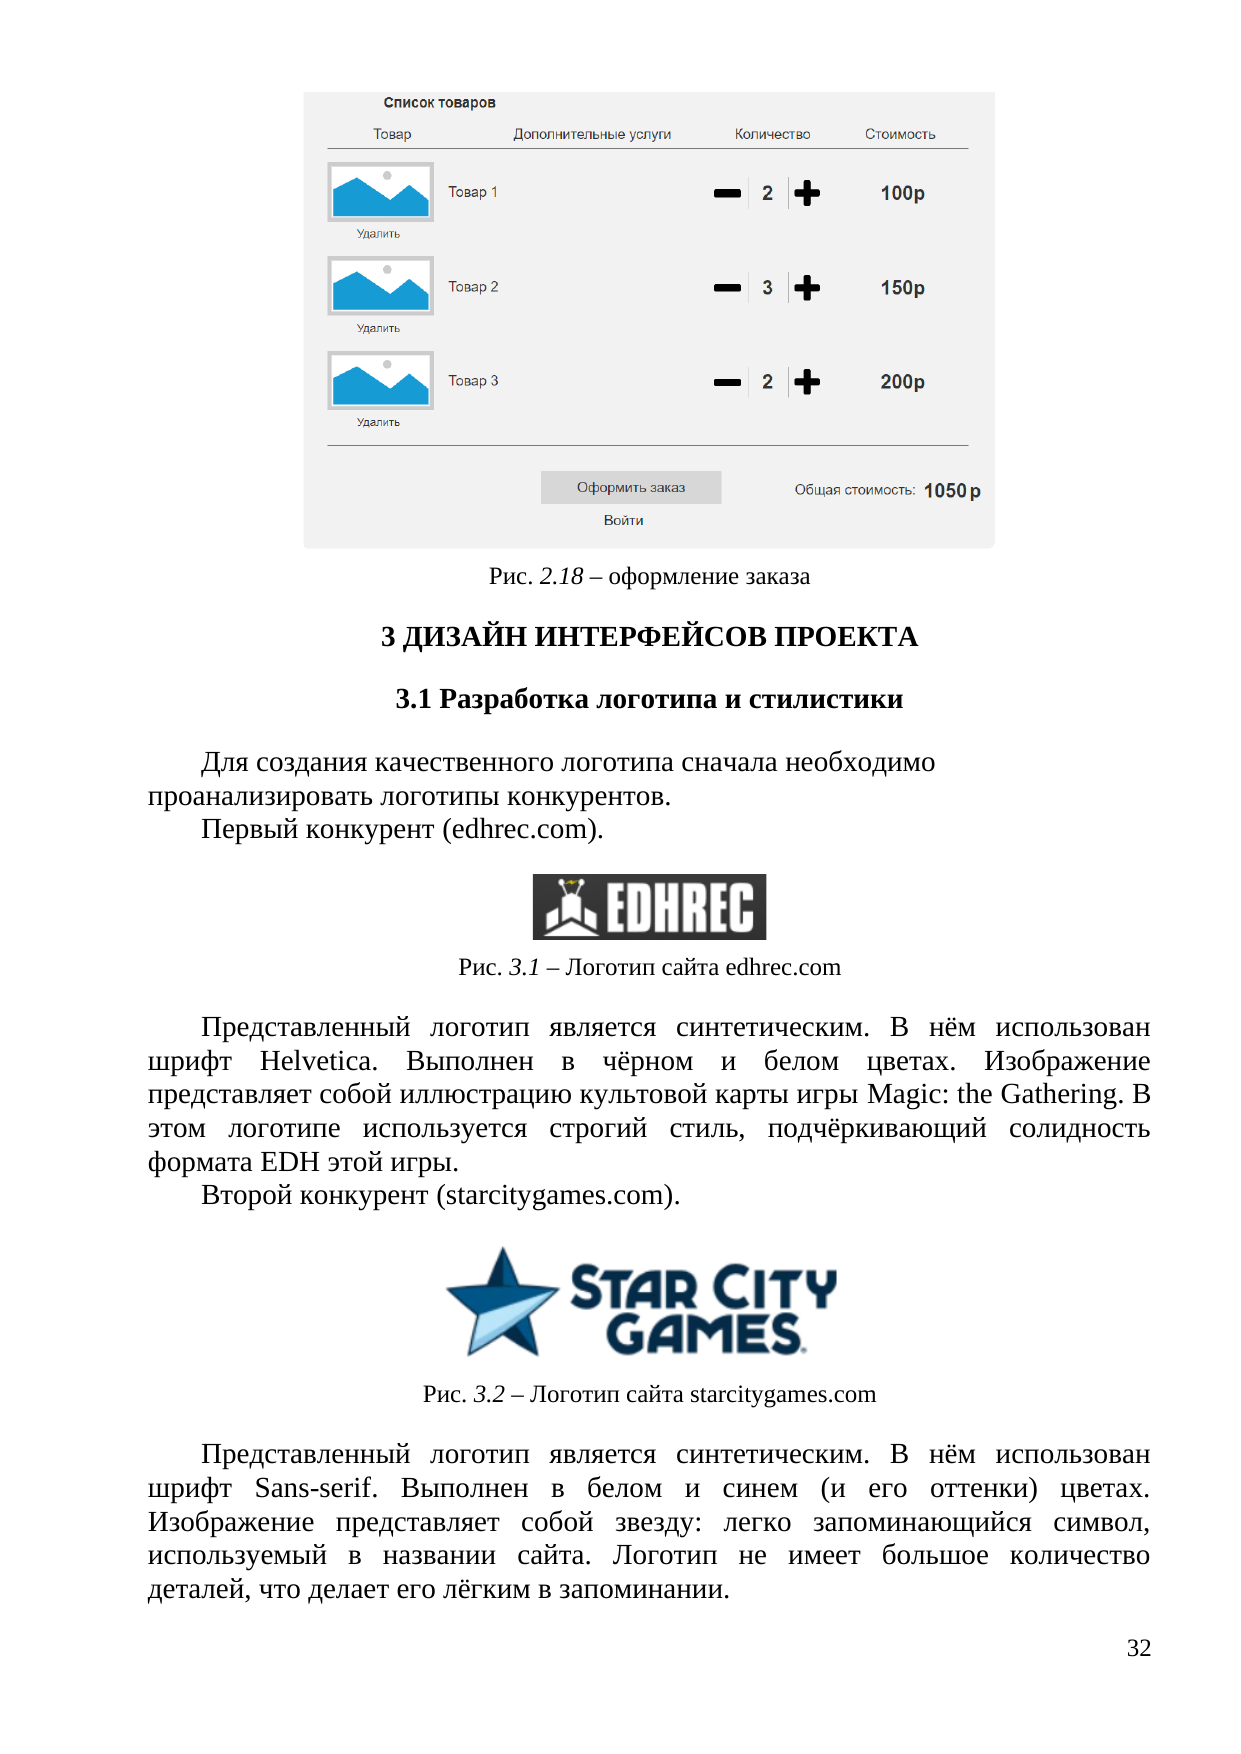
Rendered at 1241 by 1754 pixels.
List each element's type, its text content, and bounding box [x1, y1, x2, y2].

text Рис. 3.2 – Логотип сайта starcitygames.com [148, 1379, 1152, 1407]
picture [532, 874, 767, 940]
text Рис. 3.1 – Логотип сайта edhrec.com [148, 952, 1152, 980]
list 3.1 Разработка логотипа и стилистики [148, 682, 1152, 715]
text Представленный логотип является синтетическим. В нём использован шрифт Helvetica. Выполнен в чёрном и белом цветах. Изображение представляет собой иллюстрацию культовой карты игры Magic: the Gathering. В этом логотипе используется строгий стиль, подчёркивающий солидность формата EDH этой игры. [148, 1009, 1152, 1177]
picture [422, 1240, 878, 1367]
text Представленный логотип является синтетическим. В нём использован шрифт Sans-serif. Выполнен в белом и синем (и его оттенки) цветах. Изображение представляет собой звезду: легко запоминающийся символ, используемый в названии сайта. Логотип не имеет большое количество деталей, что делает его лёгким в запоминании. [148, 1437, 1152, 1604]
list Рис. 2.18 – оформление заказа [148, 561, 1152, 590]
list Для создания качественного логотипа сначала необходимо проанализировать логотипы конкурентов. [148, 744, 1152, 811]
list 3 ДИЗАЙН ИНТЕРФЕЙСОВ ПРОЕКТА [148, 619, 1152, 652]
text Второй конкурент (starcitygames.com). [148, 1177, 1152, 1211]
text Первый конкурент (edhrec.com). [148, 811, 1152, 845]
picture [303, 92, 996, 549]
